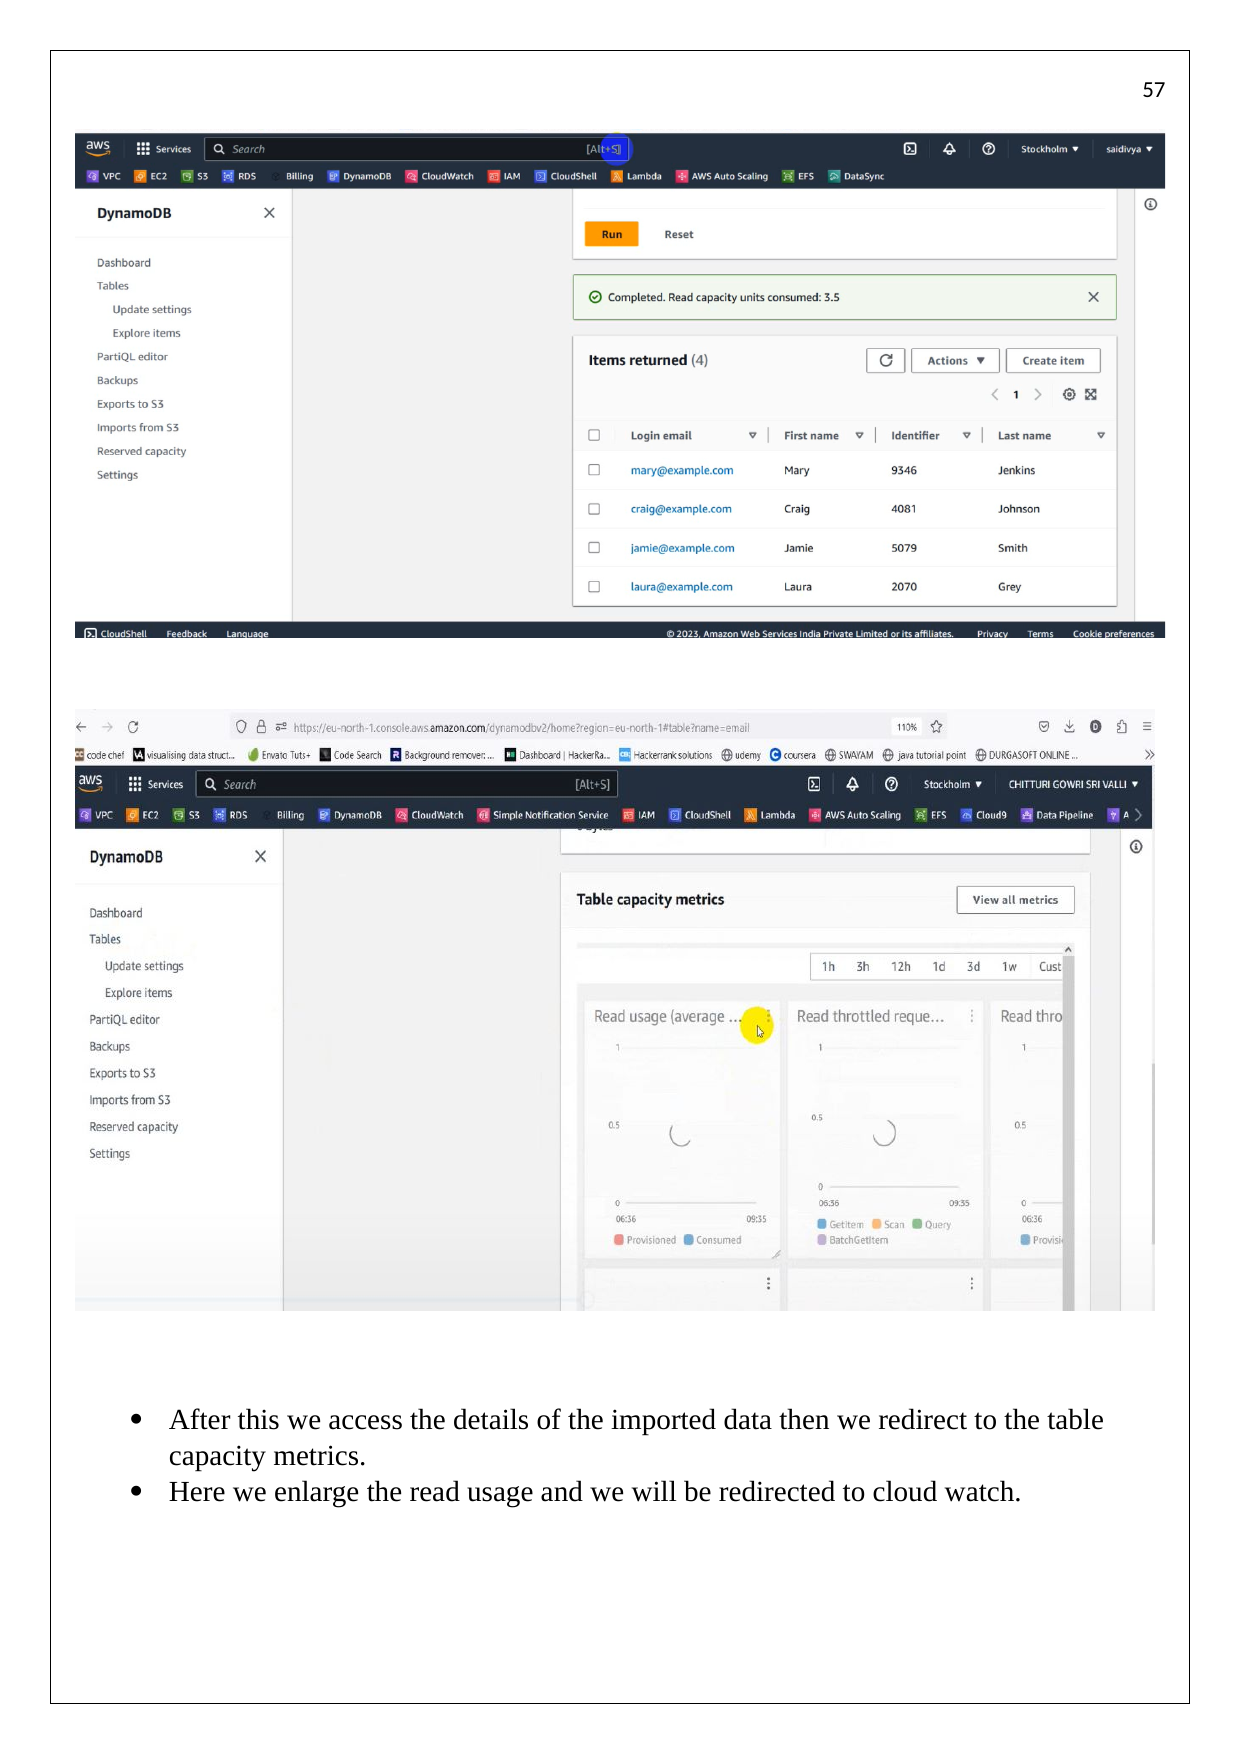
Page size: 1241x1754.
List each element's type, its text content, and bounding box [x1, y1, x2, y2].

list After this we access the details of the imported data then we redirect to the table capacity metrics. [131, 1402, 1165, 1472]
picture [75, 709, 1155, 1311]
picture [75, 129, 1166, 638]
list Here we enlarge the read usage and we will be redirected to cloud watch. [131, 1474, 1165, 1508]
